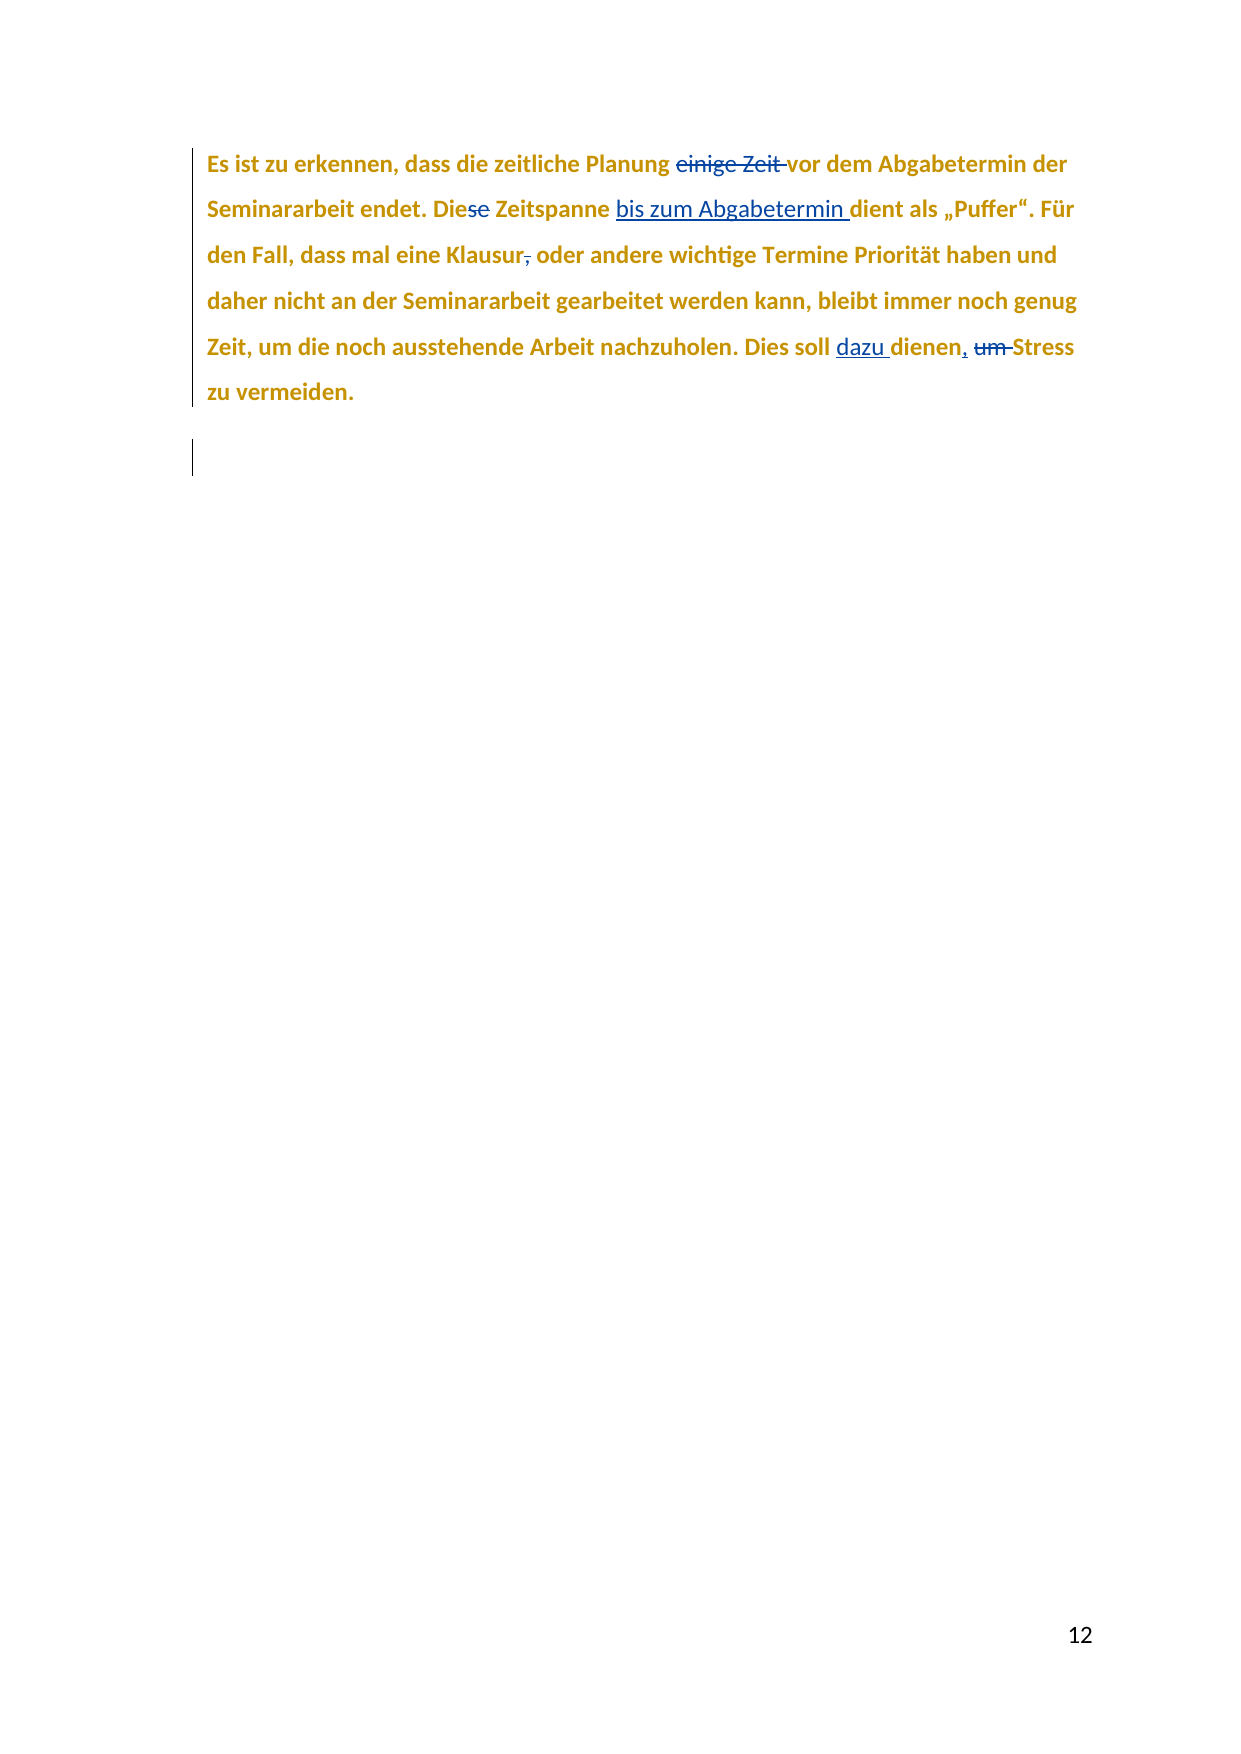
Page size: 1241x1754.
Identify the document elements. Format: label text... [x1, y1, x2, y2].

text Es ist zu erkennen, dass die zeitliche Planung vor dem Abgabetermin der Seminararbeit endet. Die Zeitspanne dient als „Puffer“. Für den Fall, dass mal eine Klausur oder andere wichtige Termine Priorität haben und daher nicht an der Seminararbeit gearbeitet werden kann, bleibt immer noch genug Zeit, um die noch ausstehende Arbeit nachzuholen. Dies soll dienen Stress zu vermeiden. [207, 148, 1092, 407]
